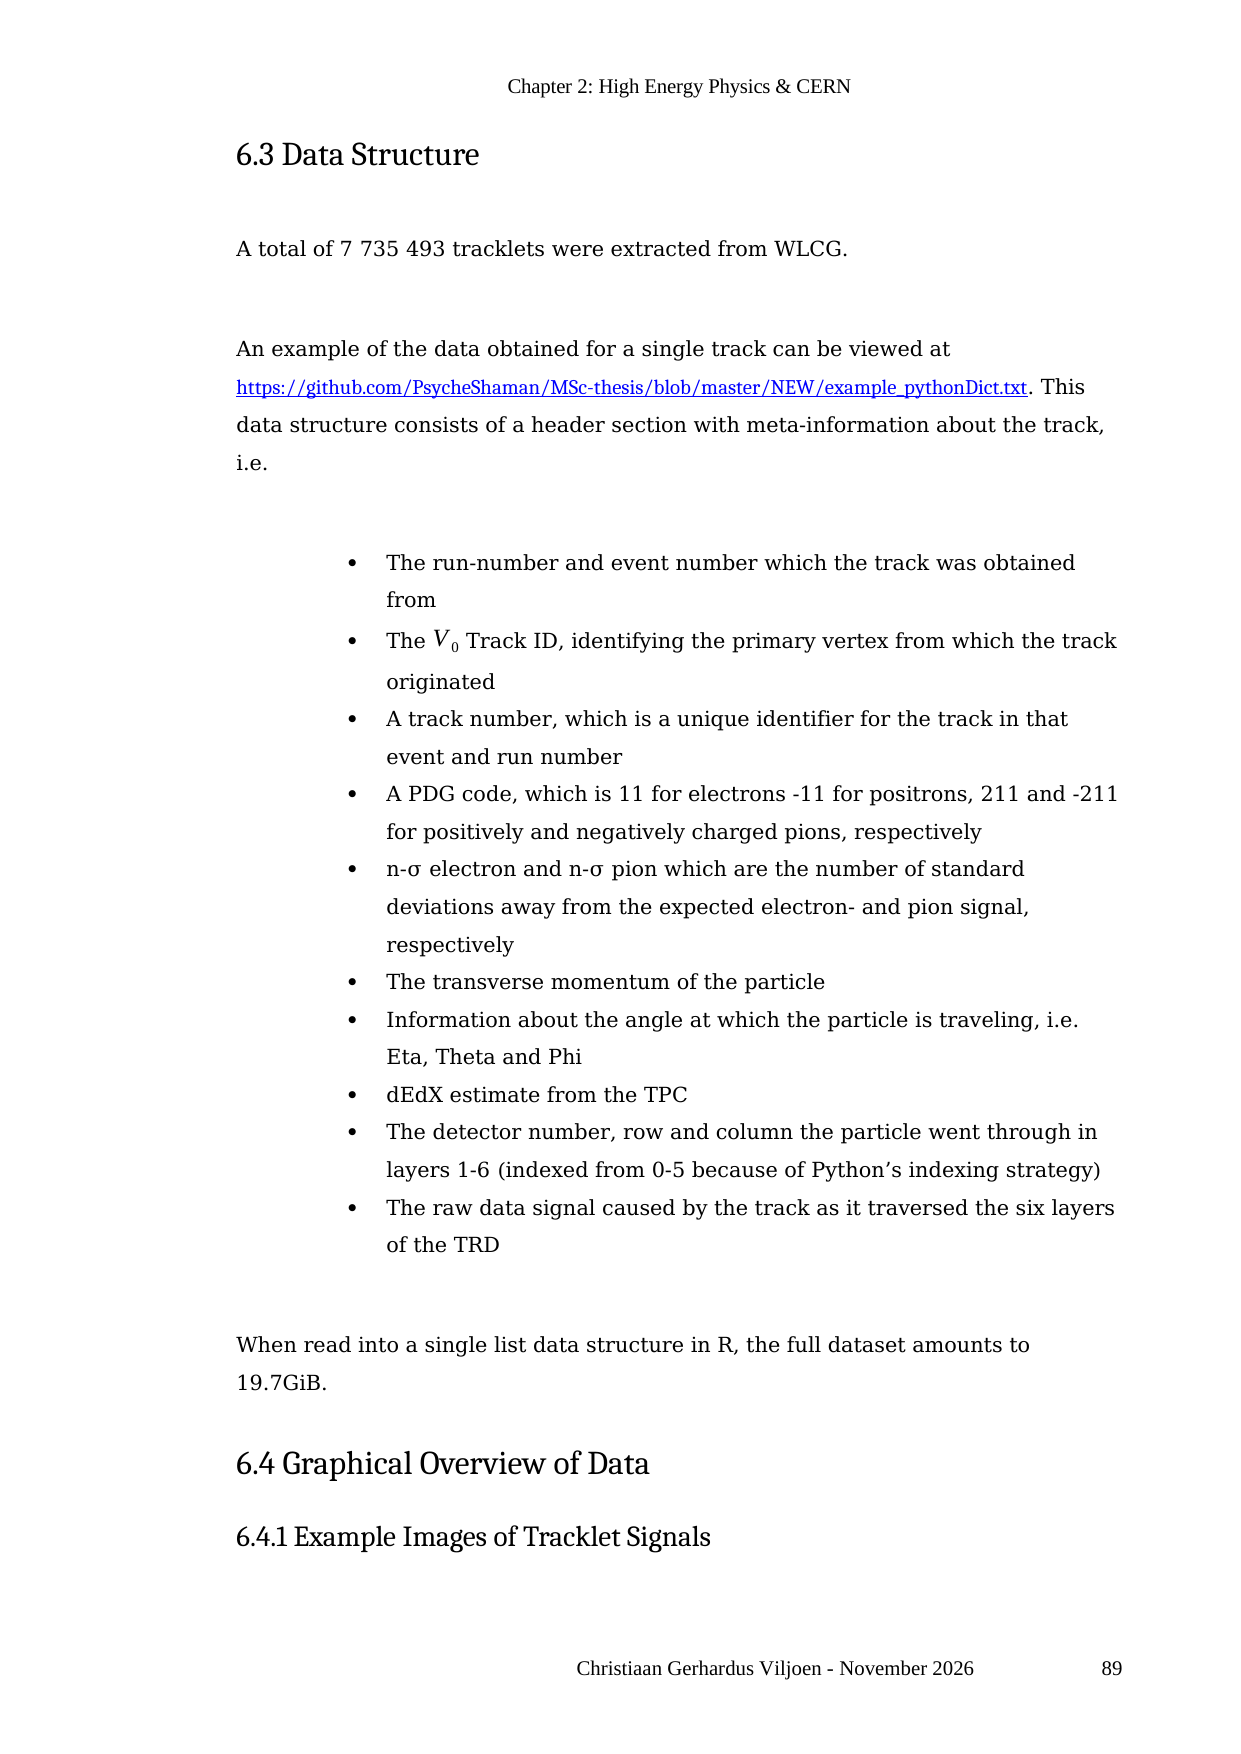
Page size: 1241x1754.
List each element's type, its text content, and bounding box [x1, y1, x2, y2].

list The run-number and event number which the track was obtained from [349, 549, 1122, 612]
subtitle Example Images of Tracklet Signals [236, 1520, 1122, 1554]
subtitle Data Structure [236, 135, 1122, 174]
text A total of 7 735 493 tracklets were extracted from WLCG. [236, 236, 1122, 261]
text When read into a single list data structure in R, the full dataset amounts to 19.7GiB. [236, 1332, 1122, 1394]
list The raw data signal caused by the track as it traversed the six layers of the TRD [349, 1194, 1122, 1257]
list The detector number, row and column the particle went through in layers 1-6 (indexed from 0-5 because of Python’s indexing strategy) [349, 1119, 1122, 1182]
subtitle Graphical Overview of Data [236, 1444, 1122, 1483]
list The transverse momentum of the particle [349, 969, 1122, 994]
list Information about the angle at which the particle is traveling, i.e. Eta, Theta and Phi [349, 1006, 1122, 1069]
text An example of the data obtained for a single track can be viewed at https://github.com/PsycheShaman/MSc-thesis/blob/master/NEW/example_pythonDict.txt. This data structure consists of a header section with meta-information about the track, i.e. [236, 336, 1122, 474]
list n-σ electron and n-σ pion which are the number of standard deviations away from the expected electron- and pion signal, respectively [349, 856, 1122, 956]
list A track number, which is a unique identifier for the track in that event and run number [349, 706, 1122, 769]
list The Track ID, identifying the primary vertex from which the track originated [349, 625, 1122, 693]
list A PDG code, which is 11 for electrons -11 for positrons, 211 and -211 for positively and negatively charged pions, respectively [349, 781, 1122, 844]
list dEdX estimate from the TPC [349, 1082, 1122, 1107]
